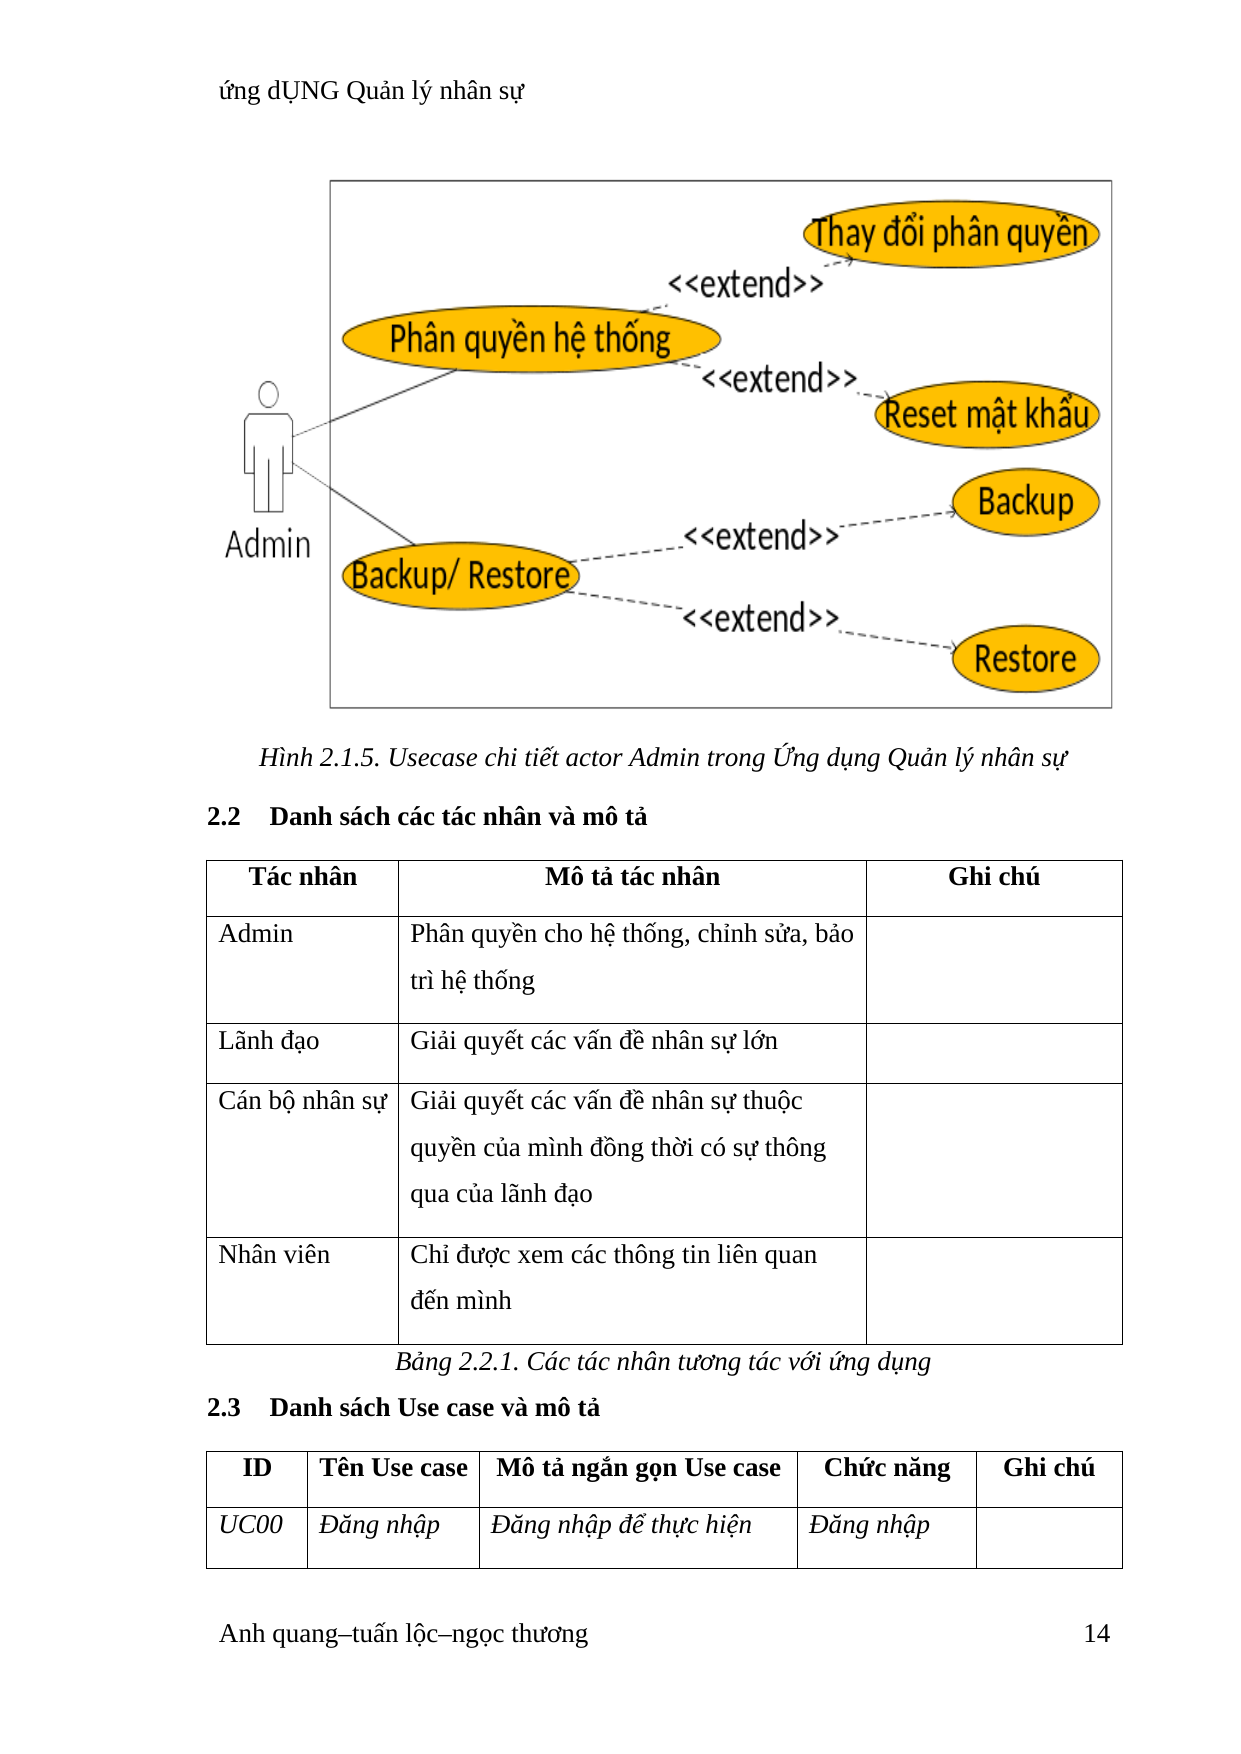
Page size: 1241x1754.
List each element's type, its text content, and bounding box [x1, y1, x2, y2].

table_cell Chỉ được xem các thông tin liên quan đến mình [399, 1238, 866, 1344]
table_header Ghi chú [977, 1452, 1122, 1507]
table_cell Đăng nhập [308, 1508, 479, 1567]
table_cell Lãnh đạo [207, 1024, 398, 1083]
table_cell Nhân viên [207, 1238, 398, 1344]
table_header Mô tả ngắn gọn Use case [480, 1452, 797, 1507]
table_header Ghi chú [867, 861, 1122, 916]
table_cell Giải quyết các vấn đề nhân sự lớn [399, 1024, 866, 1083]
text Hình 2.1.5. Usecase chi tiết actor Admin trong Ứng dụng Quản lý nhân sự [207, 177, 1122, 772]
table_header Chức năng [798, 1452, 976, 1507]
table_cell [977, 1508, 1122, 1567]
table_header ID [207, 1452, 307, 1507]
table_cell UC001 [207, 1508, 307, 1567]
table_cell Admin [207, 917, 398, 1023]
text Bảng 2.2.1. Các tác nhân tương tác với ứng dụng [207, 1345, 1122, 1376]
table_header Tác nhân [207, 861, 398, 916]
table_header Tên Use case [308, 1452, 479, 1507]
table_header Mô tả tác nhân [399, 861, 866, 916]
table_cell [867, 1238, 1122, 1344]
table_cell Phân quyền cho hệ thống, chỉnh sửa, bảo trì hệ thống [399, 917, 866, 1023]
table_cell Giải quyết các vấn đề nhân sự thuộc quyền của mình đồng thời có sự thông qua của lãnh đạo [399, 1084, 866, 1237]
table_cell Cán bộ nhân sự [207, 1084, 398, 1237]
subtitle Danh sách Use case và mô tả [207, 1391, 1122, 1422]
table_cell Đăng nhập [798, 1508, 976, 1567]
table_cell [867, 1084, 1122, 1237]
subtitle Danh sách các tác nhân và mô tả [207, 800, 1122, 831]
table_cell [867, 917, 1122, 1023]
table_cell [867, 1024, 1122, 1083]
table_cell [480, 1508, 797, 1567]
